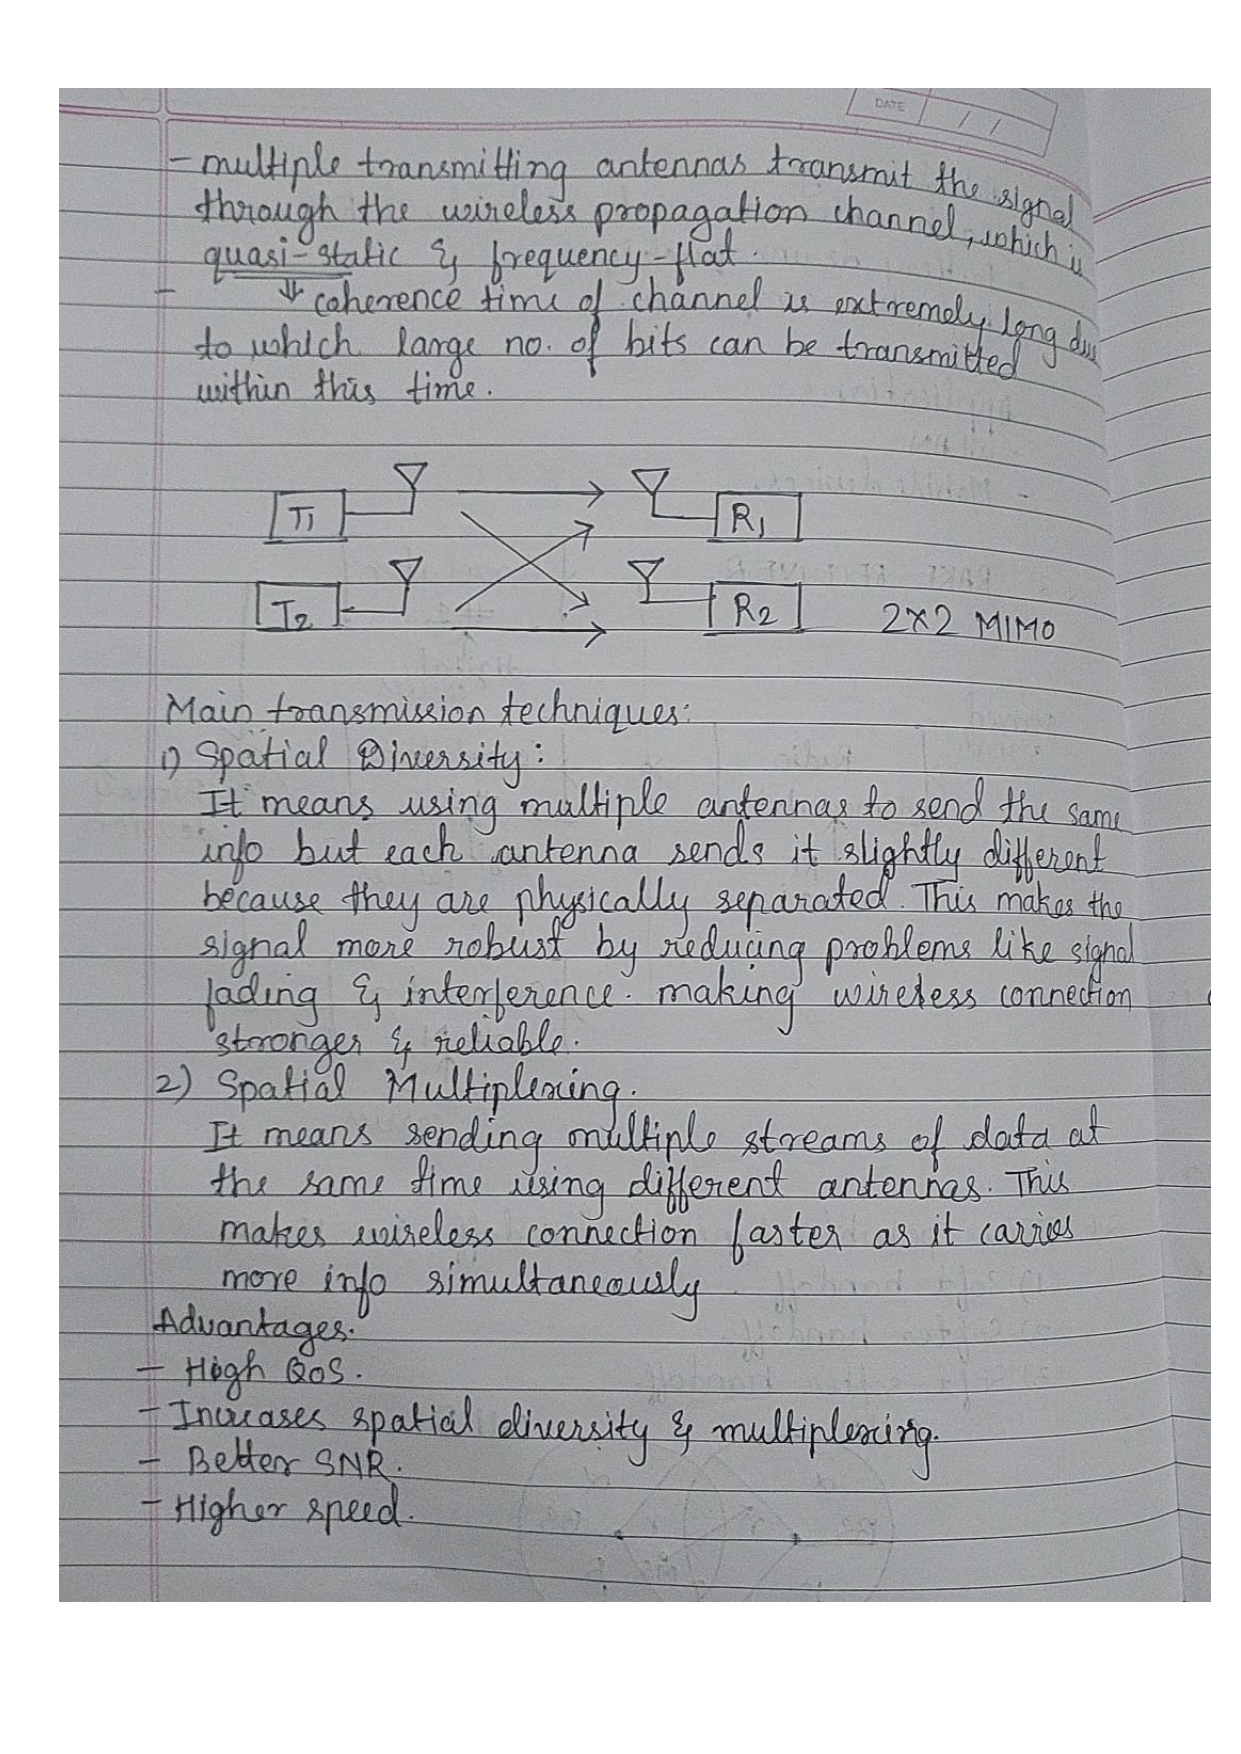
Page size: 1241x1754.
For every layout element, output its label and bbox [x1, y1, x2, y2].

picture [59, 88, 1211, 1602]
